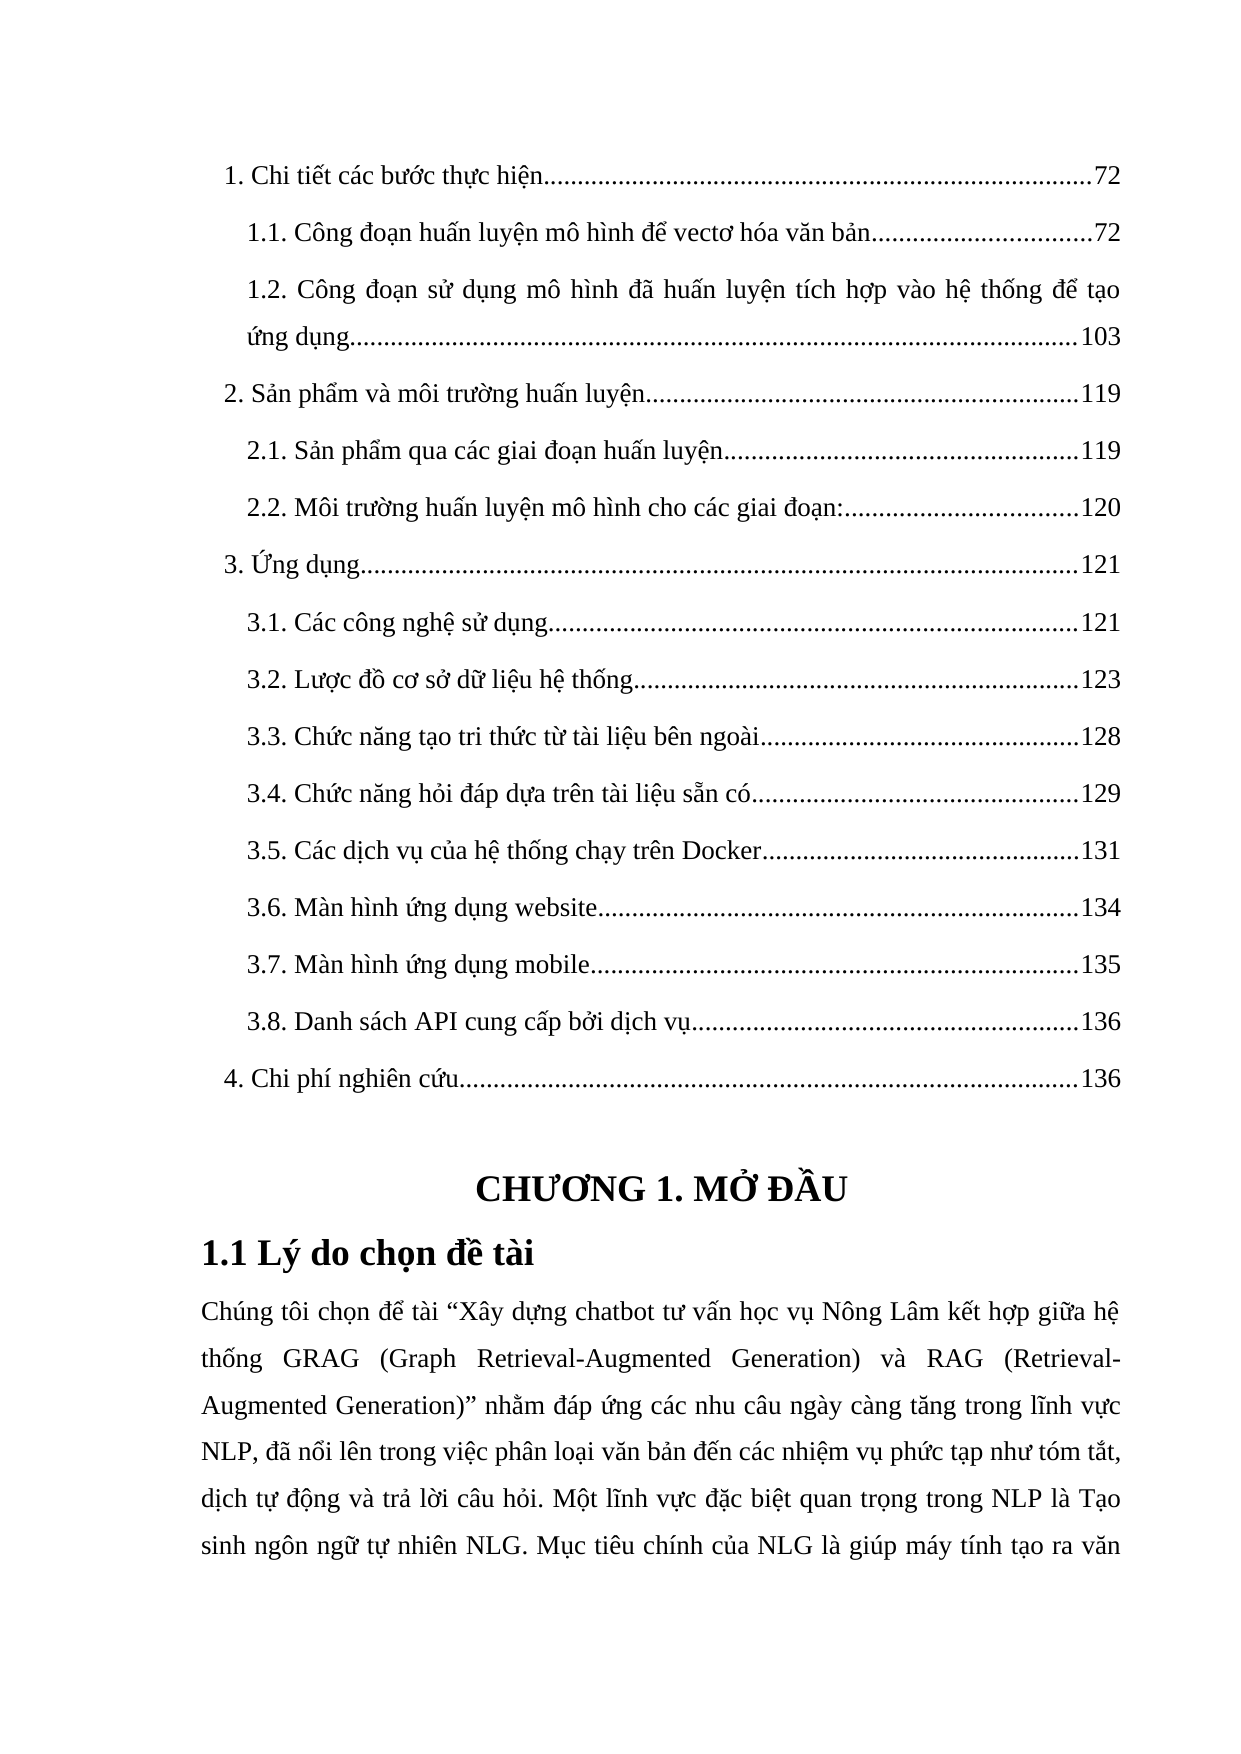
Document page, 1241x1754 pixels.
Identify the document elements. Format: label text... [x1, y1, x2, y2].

subtitle MỞ ĐẦU [201, 1166, 1122, 1209]
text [201, 1296, 1122, 1560]
subtitle Lý do chọn đề tài [201, 1231, 1122, 1274]
